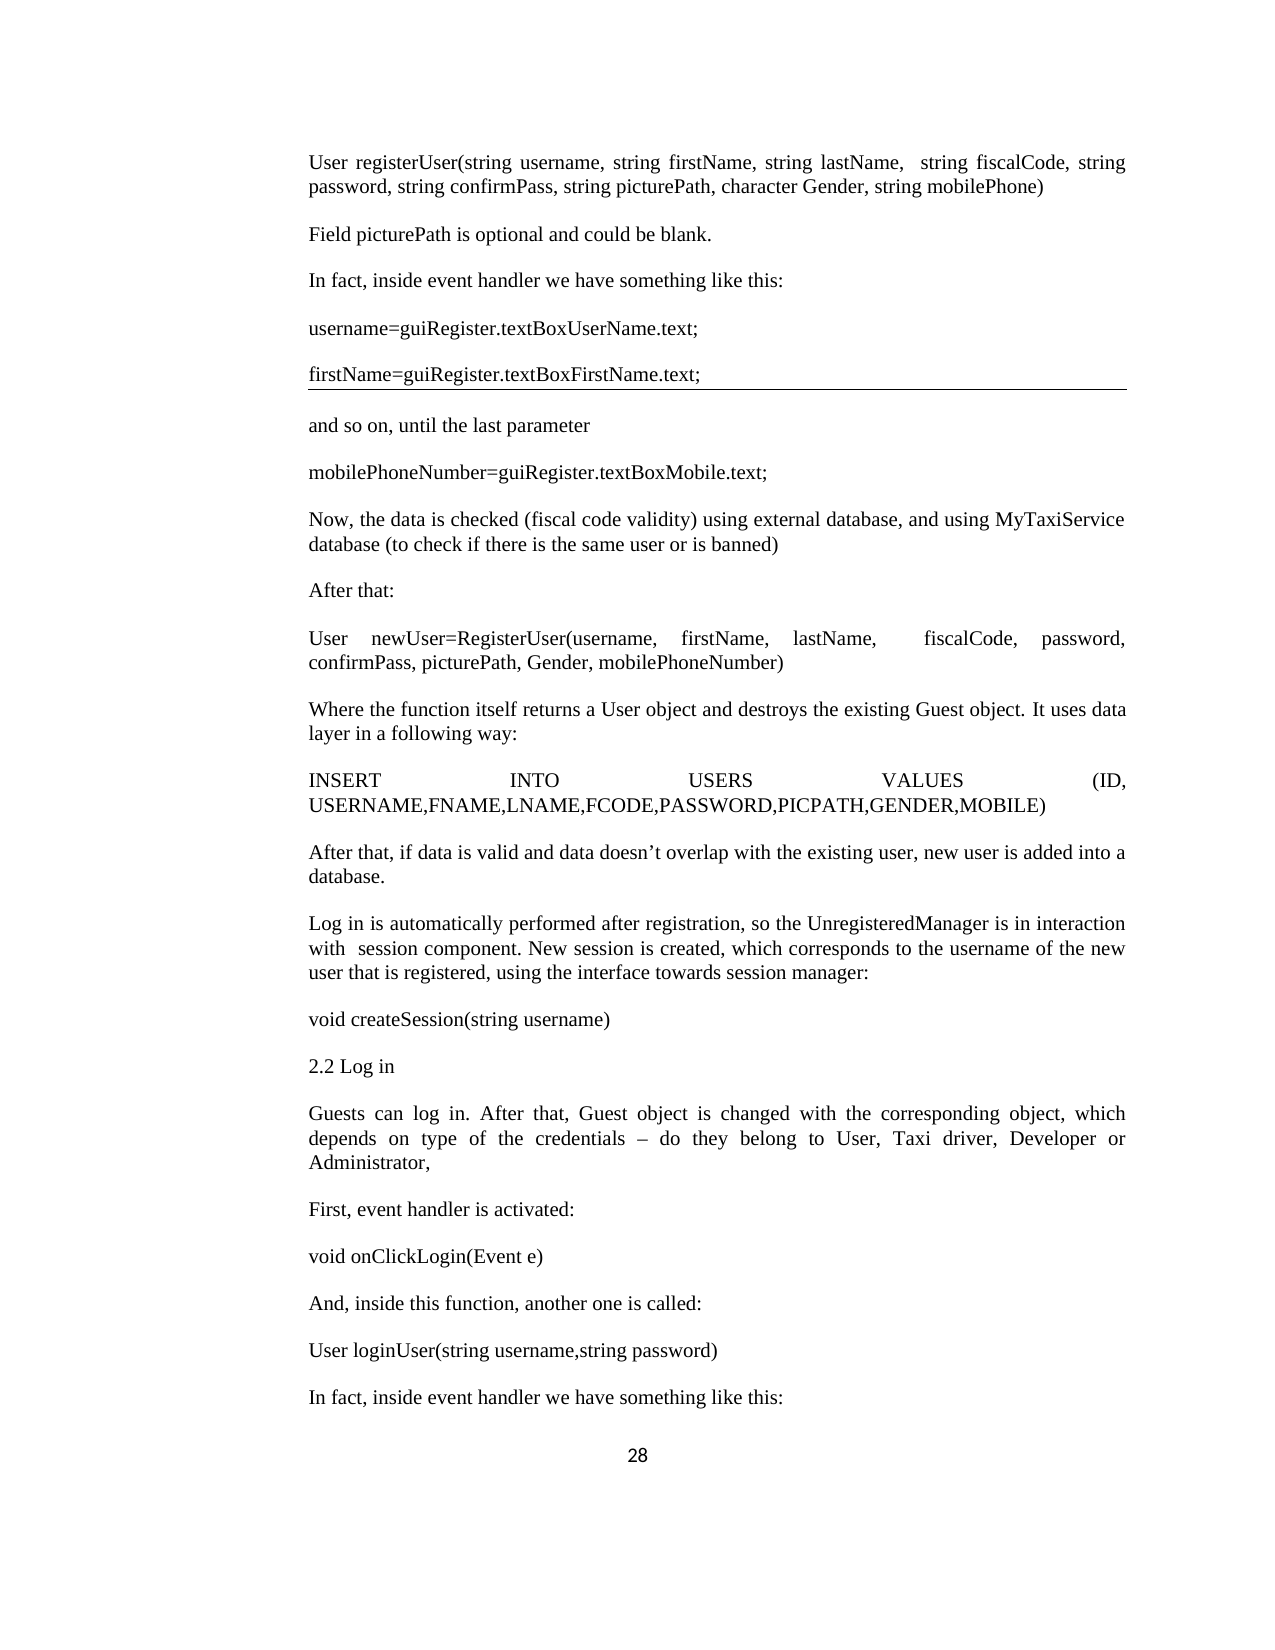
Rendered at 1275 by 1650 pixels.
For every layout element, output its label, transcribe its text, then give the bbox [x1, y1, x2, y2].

text User loginUser(string username,string password) [308, 1338, 1127, 1362]
text and so on, until the last parameter [308, 413, 1127, 437]
text Guests can log in. After that, Guest object is changed with the corresponding object, which depends on type of the credentials – do they belong to User, Taxi driver, Developer or Administrator, [308, 1101, 1127, 1174]
text First, event handler is activated: [308, 1197, 1127, 1221]
text void createSession(string username) [308, 1007, 1127, 1031]
text User newUser=RegisterUser(username, firstName, lastName, fiscalCode, password, confirmPass, picturePath, Gender, mobilePhoneNumber) [308, 625, 1127, 674]
text And, inside this function, another one is called: [308, 1291, 1127, 1315]
text mobilePhoneNumber=guiRegister.textBoxMobile.text; [308, 460, 1127, 484]
text Now, the data is checked (fiscal code validity) using external database, and using MyTaxiService database (to check if there is the same user or is banned) [308, 507, 1127, 556]
text Field picturePath is optional and could be blank. [308, 221, 1127, 246]
text In fact, inside event handler we have something like this: [308, 268, 1127, 292]
text In fact, inside event handler we have something like this: [308, 1385, 1127, 1409]
text After that, if data is valid and data doesn’t overlap with the existing user, new user is added into a database. [308, 840, 1127, 888]
text username=guiRegister.textBoxUserName.text; [308, 315, 1127, 339]
text INSERT INTO USERS VALUES (ID, USERNAME,FNAME,LNAME,FCODE,PASSWORD,PICPATH,GENDER,MOBILE) [308, 768, 1127, 817]
text After that: [308, 578, 1127, 602]
text Log in is automatically performed after registration, so the UnregisteredManager is in interaction with session component. New session is created, which corresponds to the username of the new user that is registered, using the interface towards session manager: [308, 911, 1127, 984]
text firstName=guiRegister.textBoxFirstName.text; [308, 362, 1127, 389]
text User registerUser(string username, string firstName, string lastName, string fiscalCode, string password, string confirmPass, string picturePath, character Gender, string mobilePhone) [308, 150, 1127, 198]
text Where the function itself returns a User object and destroys the existing Guest object. It uses data layer in a following way: [308, 697, 1127, 745]
text 2.2 Log in [308, 1054, 1127, 1078]
text void onClickLogin(Event e) [308, 1244, 1127, 1268]
